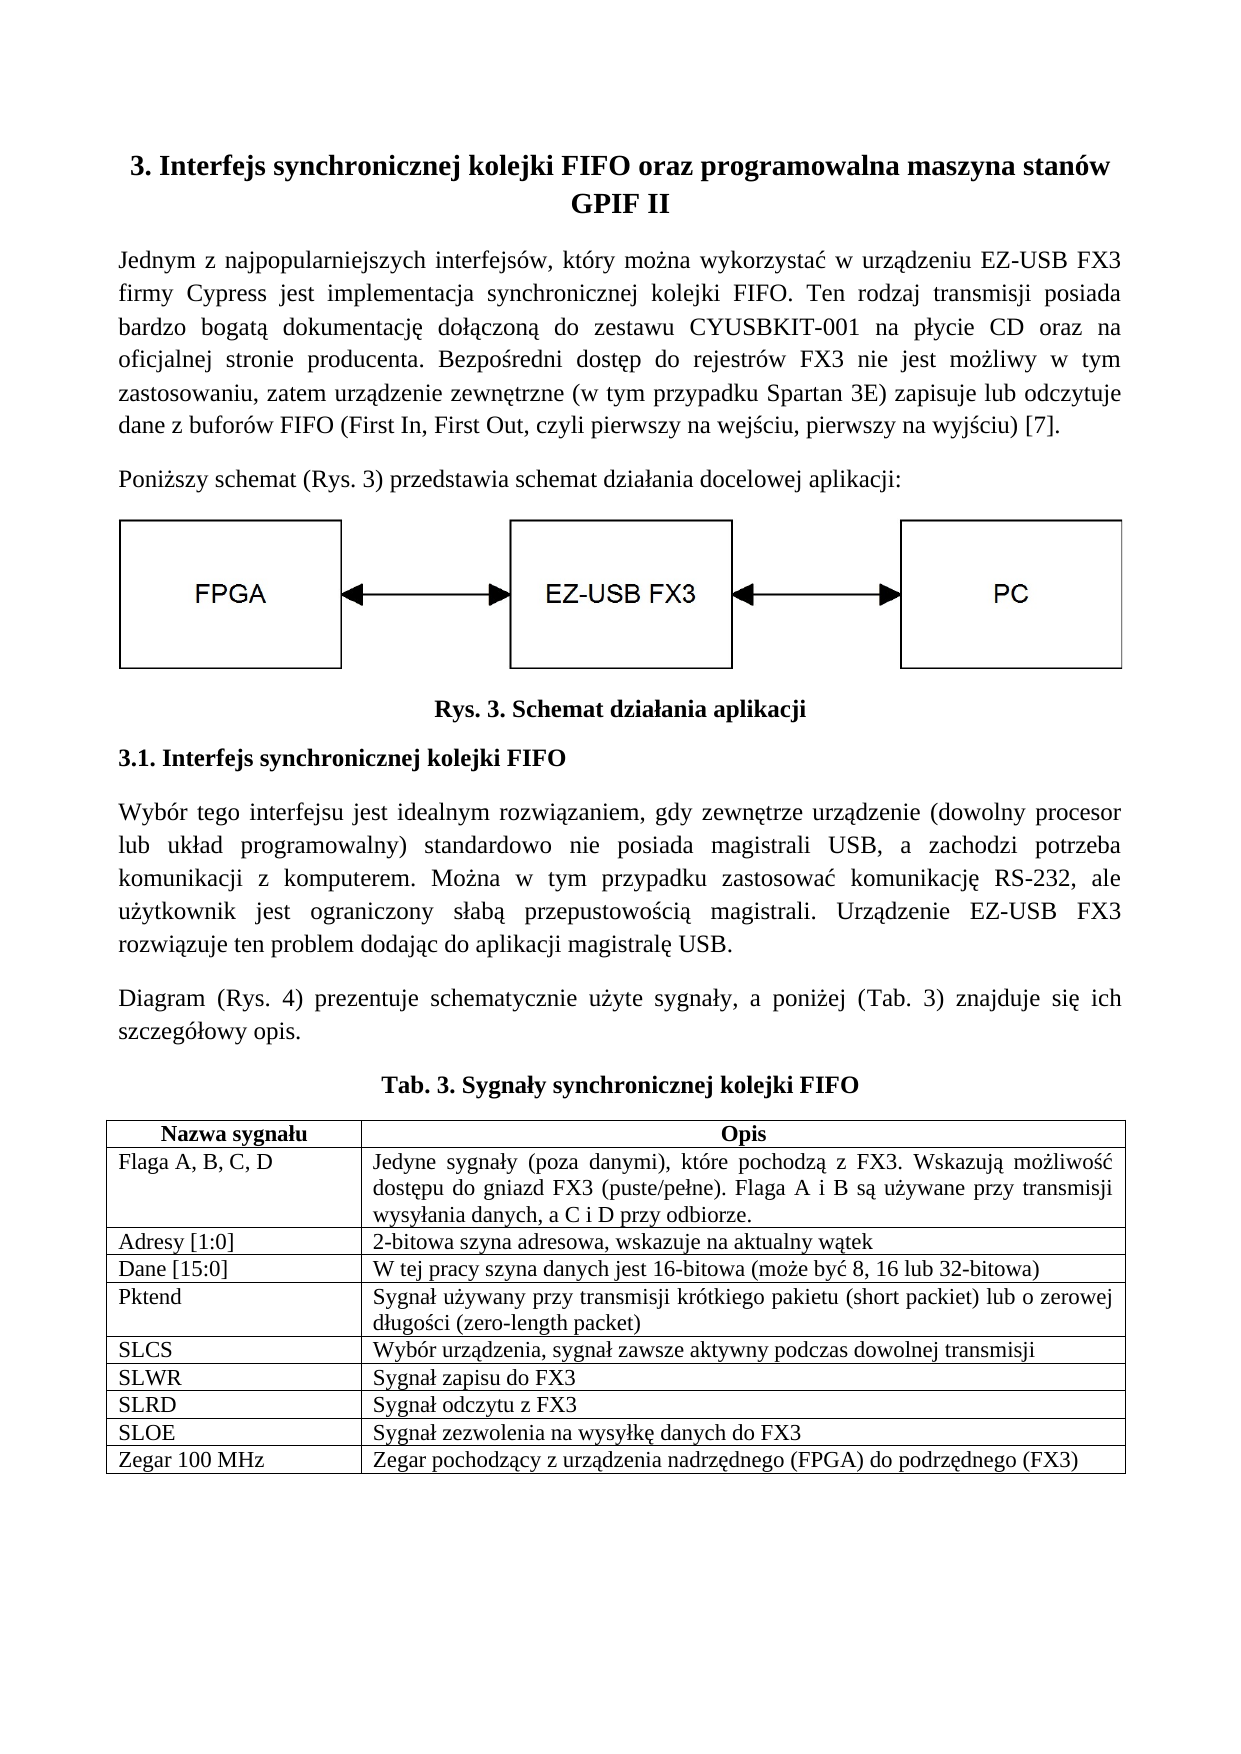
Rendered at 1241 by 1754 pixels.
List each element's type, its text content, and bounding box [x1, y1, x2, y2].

text Diagram (Rys. 4) prezentuje schematycznie użyte sygnały, a poniżej (Tab. 3) znajduje się ich szczegółowy opis. [118, 983, 1122, 1045]
table_cell SLWR [107, 1364, 361, 1390]
table_cell SLOE [107, 1419, 361, 1445]
table_cell Zegar pochodzący z urządzenia nadrzędnego (FPGA) do podrzędnego (FX3) [362, 1446, 1125, 1472]
table_cell W tej pracy szyna danych jest 16-bitowa (może być 8, 16 lub 32-bitowa) [362, 1255, 1125, 1282]
table_cell Zegar 100 MHz [107, 1446, 361, 1472]
table_cell SLRD [107, 1391, 361, 1418]
text Jednym z najpopularniejszych interfejsów, który można wykorzystać w urządzeniu EZ-USB FX3 firmy Cypress jest implementacja synchronicznej kolejki FIFO. Ten rodzaj transmisji posiada bardzo bogatą dokumentację dołączoną do zestawu CYUSBKIT-001 na płycie CD oraz na oficjalnej stronie producenta. Bezpośredni dostęp do rejestrów FX3 nie jest możliwy w tym zastosowaniu, zatem urządzenie zewnętrzne (w tym przypadku Spartan 3E) zapisuje lub odczytuje dane z buforów FIFO (First In, First Out, czyli pierwszy na wejściu, pierwszy na wyjściu) [7]. [118, 246, 1122, 439]
table_cell Wybór urządzenia, sygnał zawsze aktywny podczas dowolnej transmisji [362, 1337, 1125, 1363]
table_cell Dane [15:0] [107, 1255, 361, 1282]
table_cell Flaga A, B, C, D [107, 1148, 361, 1227]
table_cell SLCS [107, 1337, 361, 1363]
table_cell Sygnał zapisu do FX3 [362, 1364, 1125, 1390]
table_cell Jedyne sygnały (poza danymi), które pochodzą z FX3. Wskazują możliwość dostępu do gniazd FX3 (puste/pełne). Flaga A i B są używane przy transmisji wysyłania danych, a C i D przy odbiorze. [362, 1148, 1125, 1227]
table_header Nazwa sygnału [107, 1121, 361, 1147]
table_header Opis [362, 1121, 1125, 1147]
picture [118, 518, 1123, 669]
subtitle 3. Interfejs synchronicznej kolejki FIFO oraz programowalna maszyna stanów GPIF II [118, 148, 1122, 220]
table_cell Pktend [107, 1283, 361, 1336]
table_cell Sygnał używany przy transmisji krótkiego pakietu (short packiet) lub o zerowej długości (zero-length packet) [362, 1283, 1125, 1336]
table_cell 2-bitowa szyna adresowa, wskazuje na aktualny wątek [362, 1228, 1125, 1254]
text Wybór tego interfejsu jest idealnym rozwiązaniem, gdy zewnętrze urządzenie (dowolny procesor lub układ programowalny) standardowo nie posiada magistrali USB, a zachodzi potrzeba komunikacji z komputerem. Można w tym przypadku zastosować komunikację RS-232, ale użytkownik jest ograniczony słabą przepustowością magistrali. Urządzenie EZ-USB FX3 rozwiązuje ten problem dodając do aplikacji magistralę USB. [118, 797, 1122, 958]
subtitle 3.1. Interfejs synchronicznej kolejki FIFO [118, 743, 1122, 772]
table_cell Sygnał zezwolenia na wysyłkę danych do FX3 [362, 1419, 1125, 1445]
table_cell Sygnał odczytu z FX3 [362, 1391, 1125, 1418]
table_cell Adresy [1:0] [107, 1228, 361, 1254]
text Poniższy schemat (Rys. 3) przedstawia schemat działania docelowej aplikacji: [118, 464, 1122, 493]
